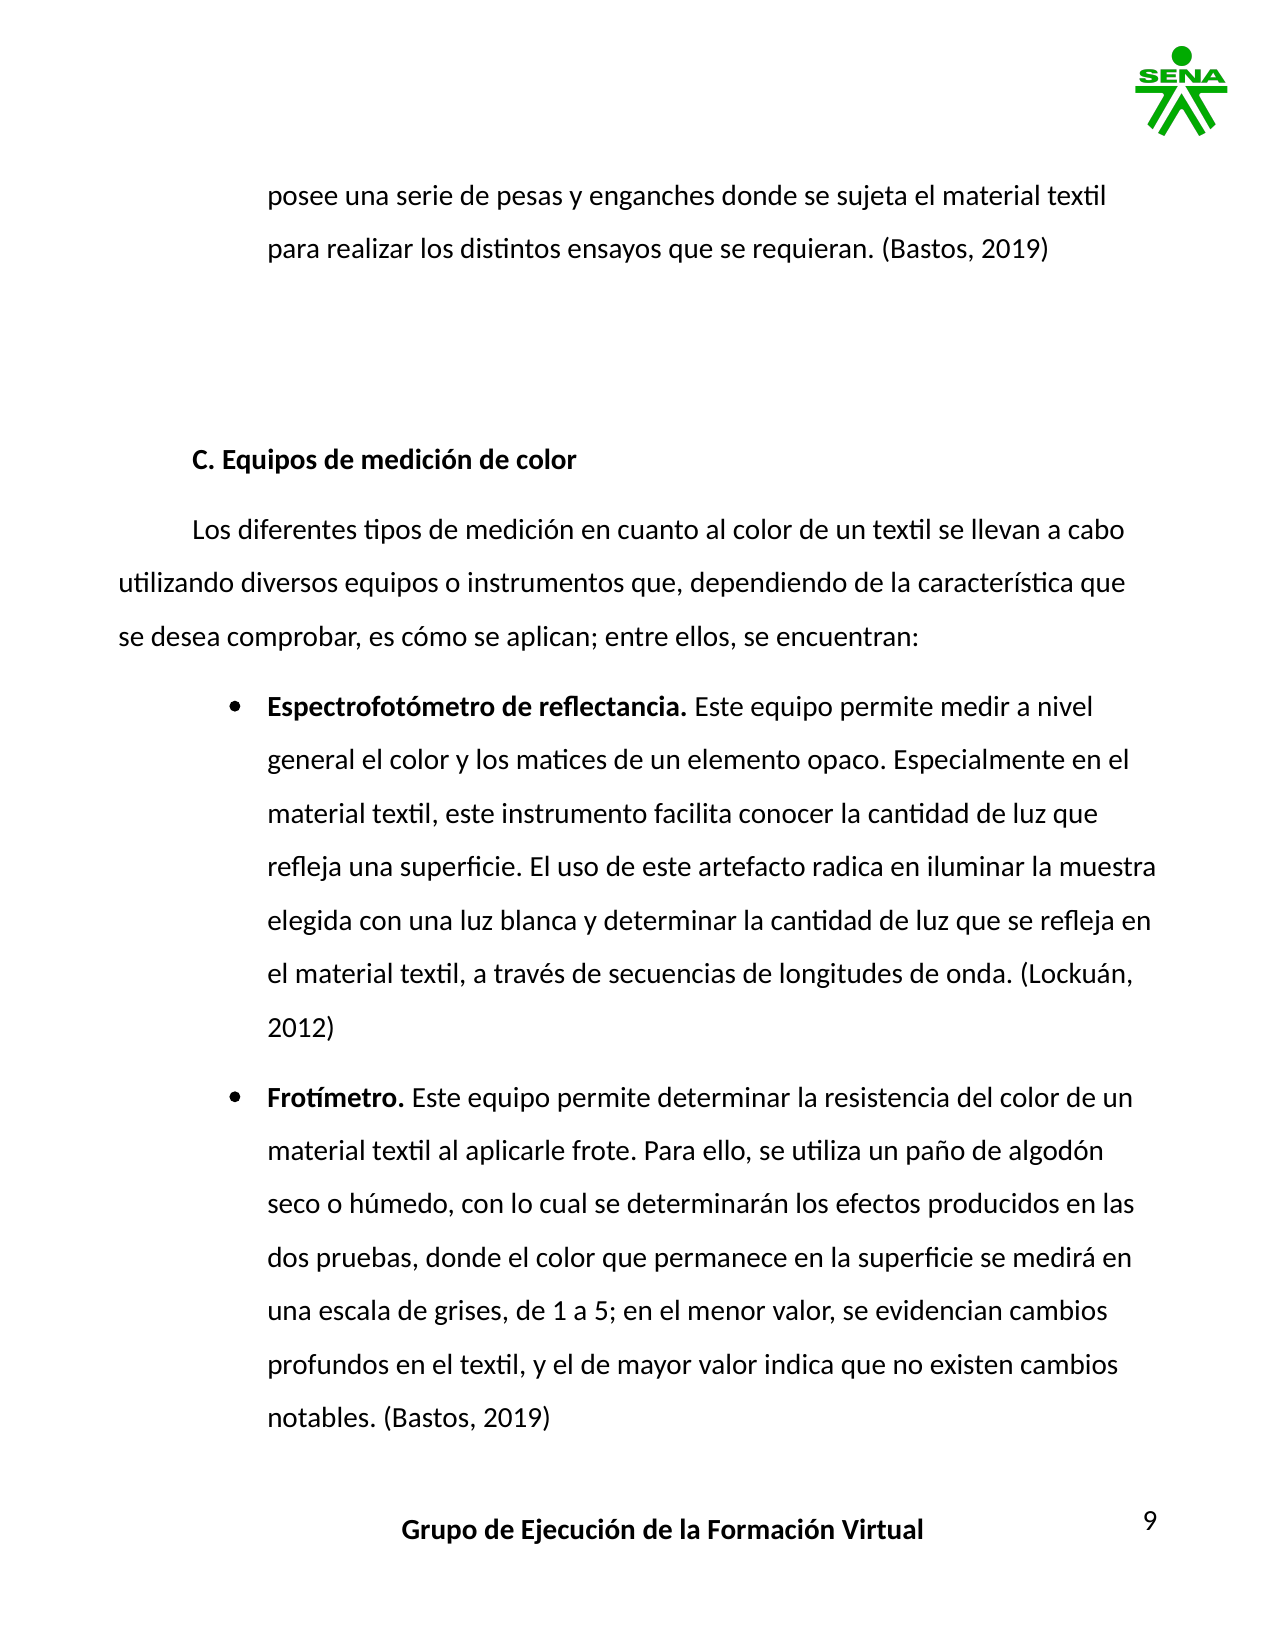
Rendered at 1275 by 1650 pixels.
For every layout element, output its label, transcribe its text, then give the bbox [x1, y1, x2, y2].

text C. Equipos de medición de color [118, 441, 1157, 477]
picture [1135, 46, 1228, 136]
text Los diferentes tipos de medición en cuanto al color de un textil se llevan a cabo utilizando diversos equipos o instrumentos que, dependiendo de la característica que se desea comprobar, es cómo se aplican; entre ellos, se encuentran: [118, 511, 1157, 653]
list Frotímetro. Este equipo permite determinar la resistencia del color de un material textil al aplicarle frote. Para ello, se utiliza un paño de algodón seco o húmedo, con lo cual se determinarán los efectos producidos en las dos pruebas, donde el color que permanece en la superficie se medirá en una escala de grises, de 1 a 5; en el menor valor, se evidencian cambios profundos en el textil, y el de mayor valor indica que no existen cambios notables. (Bastos, 2019) [230, 1079, 1157, 1435]
list Espectrofotómetro de reflectancia. Este equipo permite medir a nivel general el color y los matices de un elemento opaco. Especialmente en el material textil, este instrumento facilita conocer la cantidad de luz que refleja una superficie. El uso de este artefacto radica en iluminar la muestra elegida con una luz blanca y determinar la cantidad de luz que se refleja en el material textil, a través de secuencias de longitudes de onda. (Lockuán, 2012) [230, 688, 1157, 1044]
